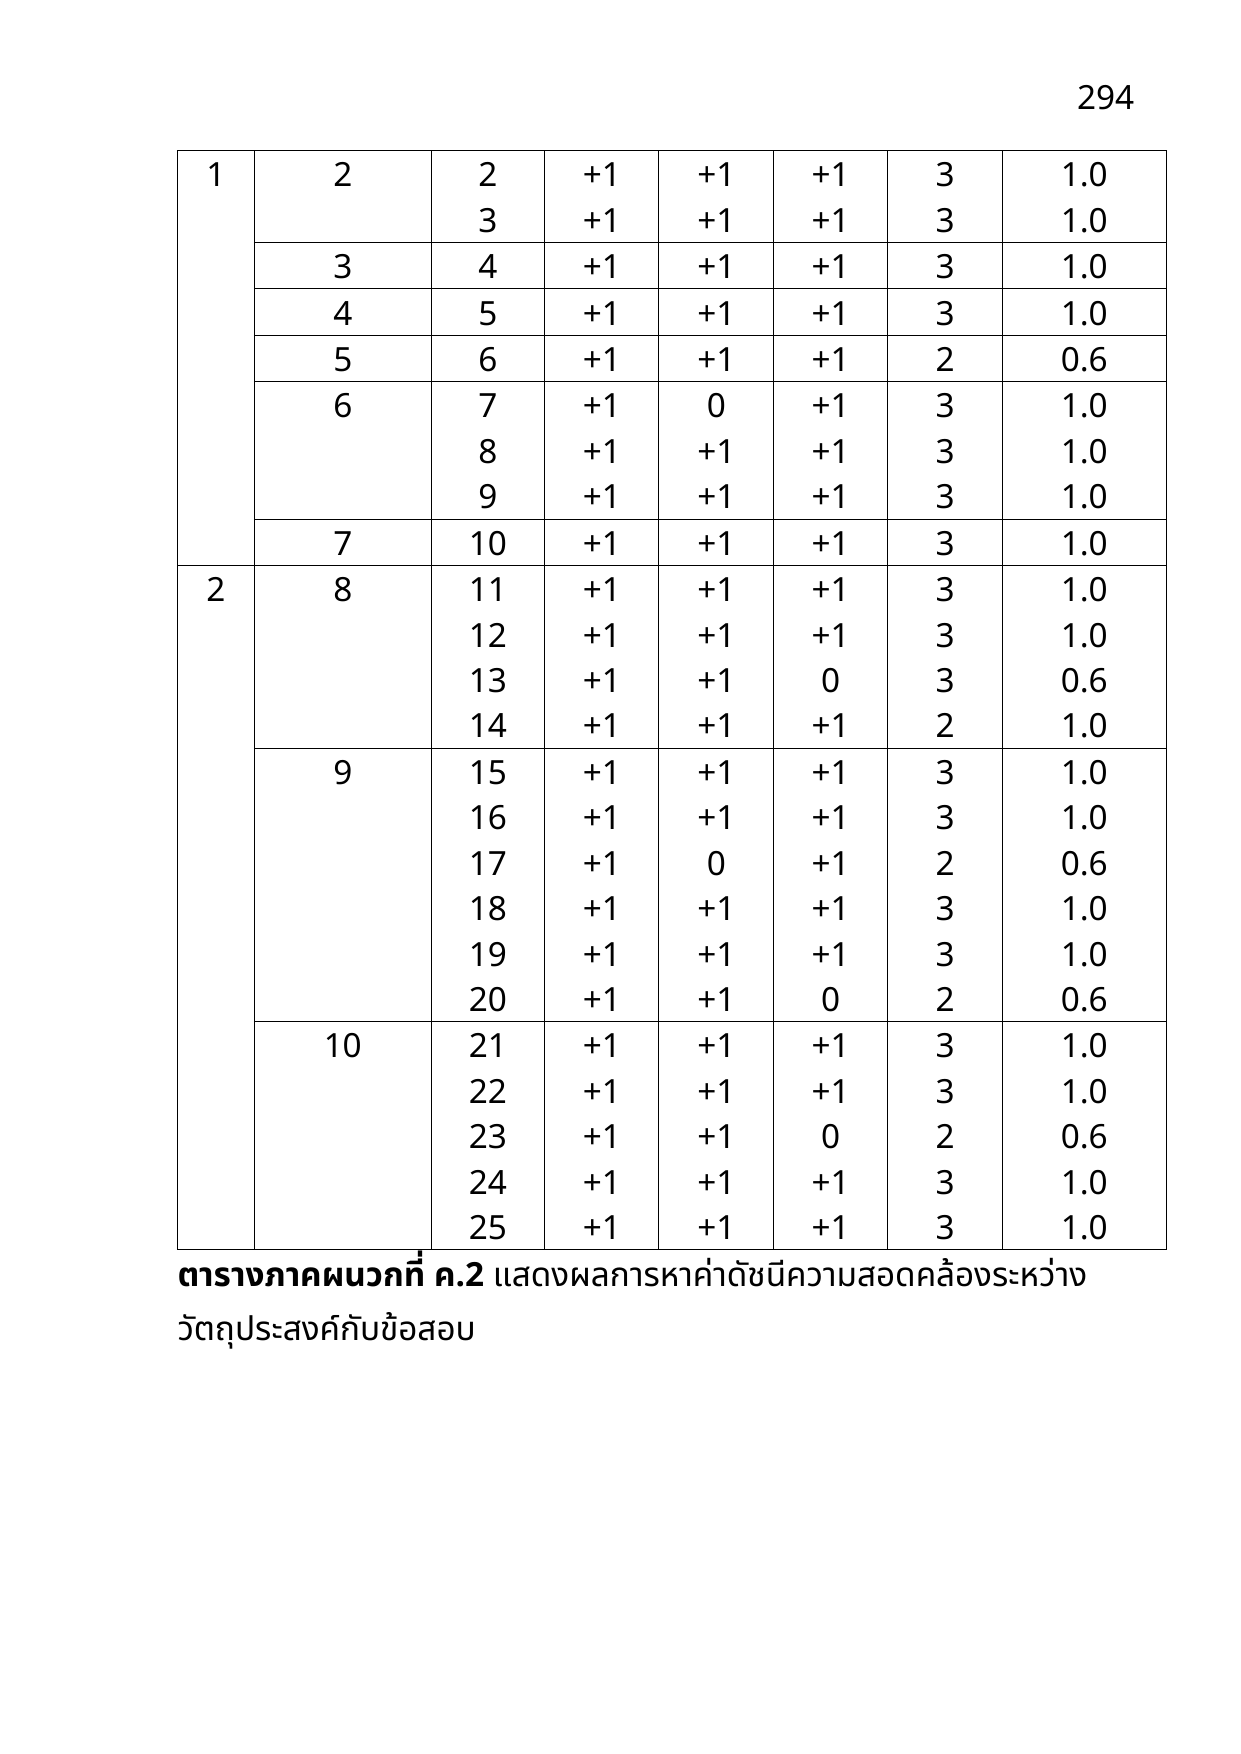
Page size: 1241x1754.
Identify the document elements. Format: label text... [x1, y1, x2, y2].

table_cell +1 +1 0 +1 +1 +1 [659, 749, 773, 1021]
table_cell 4 [432, 243, 544, 288]
table_cell 3 [888, 289, 1002, 335]
table_cell +1 +1 +1 +1 +1 +1 [545, 749, 658, 1021]
table_cell 3 [888, 243, 1002, 288]
table_cell 1.0 1.0 0.6 1.0 1.0 [1003, 1022, 1166, 1249]
table_cell 1.0 [1003, 243, 1166, 288]
table_cell +1 +1 +1 [545, 382, 658, 518]
table_cell 0.6 [1003, 336, 1166, 381]
table_cell +1 [774, 336, 887, 381]
table_cell 1.0 1.0 0.6 1.0 [1003, 566, 1166, 748]
table_cell 21 22 23 24 25 [432, 1022, 544, 1249]
table_cell +1 +1 0 +1 +1 [774, 1022, 887, 1249]
table_cell +1 +1 +1 +1 [545, 566, 658, 748]
table_cell 7 [255, 520, 431, 565]
table_cell +1 [659, 520, 773, 565]
table_cell 1 [178, 151, 254, 565]
table_cell 3 3 [888, 151, 1002, 242]
text ตารางภาคผนวกที่ ค.2 แสดงผลการหาค่าดัชนีความสอดคล้องระหว่างวัตถุประสงค์กับข้อสอบ [177, 1250, 1134, 1355]
table_cell 9 [255, 749, 431, 1021]
table_cell +1 +1 +1 +1 +1 [659, 1022, 773, 1249]
table_cell +1 [659, 243, 773, 288]
table_cell 0 +1 +1 [659, 382, 773, 518]
table_cell +1 [545, 336, 658, 381]
table_cell 8 [255, 566, 431, 748]
table_cell 3 3 3 [888, 382, 1002, 518]
table_cell +1 [774, 243, 887, 288]
table_cell 2 [178, 566, 254, 1249]
table_cell +1 [774, 289, 887, 335]
table_cell 2 3 [432, 151, 544, 242]
table_cell 3 [255, 243, 431, 288]
table_cell 11 12 13 14 [432, 566, 544, 748]
table_cell +1 +1 +1 +1 +1 [545, 1022, 658, 1249]
table_cell +1 +1 [545, 151, 658, 242]
table_cell 2 [888, 336, 1002, 381]
table_cell +1 +1 [659, 151, 773, 242]
table_cell 5 [255, 336, 431, 381]
table_cell 3 [888, 520, 1002, 565]
table_cell +1 [659, 289, 773, 335]
table_cell +1 [545, 520, 658, 565]
table_cell 6 [255, 382, 431, 518]
table_cell 1.0 1.0 [1003, 151, 1166, 242]
table_cell 1.0 1.0 0.6 1.0 1.0 0.6 [1003, 749, 1166, 1021]
table_cell 3 3 3 2 [888, 566, 1002, 748]
table_cell 10 [432, 520, 544, 565]
table_cell +1 [545, 243, 658, 288]
table_cell 5 [432, 289, 544, 335]
table_cell 15 16 17 18 19 20 [432, 749, 544, 1021]
table_cell 1.0 1.0 1.0 [1003, 382, 1166, 518]
table_cell +1 +1 0 +1 [774, 566, 887, 748]
table_cell +1 [774, 520, 887, 565]
table_cell +1 +1 +1 +1 +1 0 [774, 749, 887, 1021]
table_cell +1 +1 +1 +1 [659, 566, 773, 748]
table_cell 3 3 2 3 3 [888, 1022, 1002, 1249]
table_cell 4 [255, 289, 431, 335]
table_cell 6 [432, 336, 544, 381]
table_cell 10 [255, 1022, 431, 1249]
table_cell 1.0 [1003, 289, 1166, 335]
table_cell +1 +1 [774, 151, 887, 242]
table_cell 2 [255, 151, 431, 242]
table_cell +1 [659, 336, 773, 381]
table_cell 1.0 [1003, 520, 1166, 565]
table_cell +1 +1 +1 [774, 382, 887, 518]
table_cell +1 [545, 289, 658, 335]
table_cell 3 3 2 3 3 2 [888, 749, 1002, 1021]
table_cell 7 8 9 [432, 382, 544, 518]
